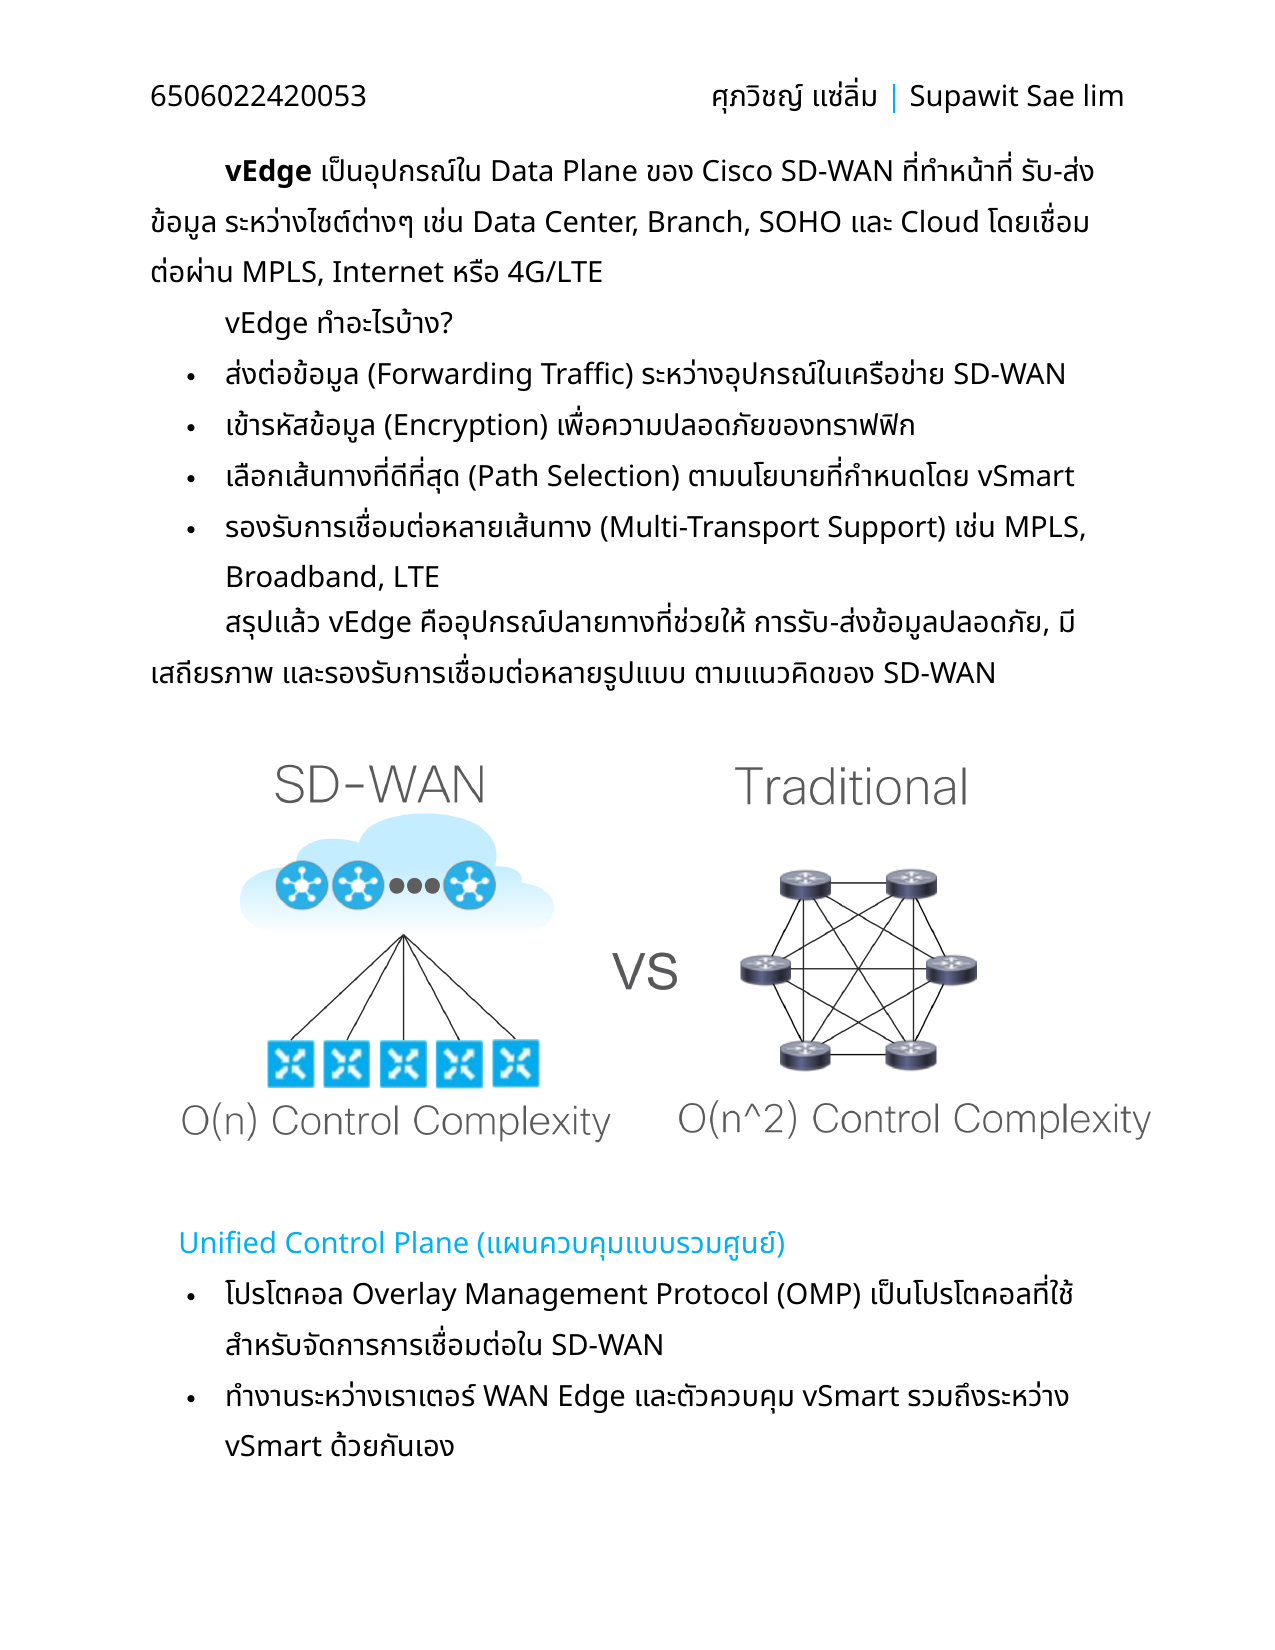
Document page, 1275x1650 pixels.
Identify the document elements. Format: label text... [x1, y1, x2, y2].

text Unified Control Plane (แผนควบคุมแบบรวมศูนย์) [150, 1222, 1125, 1267]
text vEdge ทำอะไรบ้าง? [150, 302, 1125, 347]
text สรุปแล้ว vEdge คืออุปกรณ์ปลายทางที่ช่วยให้ การรับ-ส่งข้อมูลปลอดภัย, มีเสถียรภาพ และรองรับการเชื่อมต่อหลายรูปแบบ ตามแนวคิดของ SD-WAN [150, 602, 1125, 697]
list ทำงานระหว่างเราเตอร์ WAN Edge และตัวควบคุม vSmart รวมถึงระหว่าง vSmart ด้วยกันเอง [187, 1375, 1125, 1470]
text vEdge เป็นอุปกรณ์ใน Data Plane ของ Cisco SD-WAN ที่ทำหน้าที่ รับ-ส่งข้อมูล ระหว่างไซต์ต่างๆ เช่น Data Center, Branch, SOHO และ Cloud โดยเชื่อมต่อผ่าน MPLS, Internet หรือ 4G/LTE [150, 150, 1125, 296]
picture [178, 748, 1154, 1171]
list เลือกเส้นทางที่ดีที่สุด (Path Selection) ตามนโยบายที่กำหนดโดย vSmart [187, 455, 1125, 499]
list รองรับการเชื่อมต่อหลายเส้นทาง (Multi-Transport Support) เช่น MPLS, Broadband, LTE [187, 506, 1125, 596]
list ส่งต่อข้อมูล (Forwarding Traffic) ระหว่างอุปกรณ์ในเครือข่าย SD-WAN [187, 353, 1125, 398]
list โปรโตคอล Overlay Management Protocol (OMP) เป็นโปรโตคอลที่ใช้สำหรับจัดการการเชื่อมต่อใน SD-WAN [187, 1273, 1125, 1368]
list เข้ารหัสข้อมูล (Encryption) เพื่อความปลอดภัยของทราฟฟิก [187, 404, 1125, 448]
